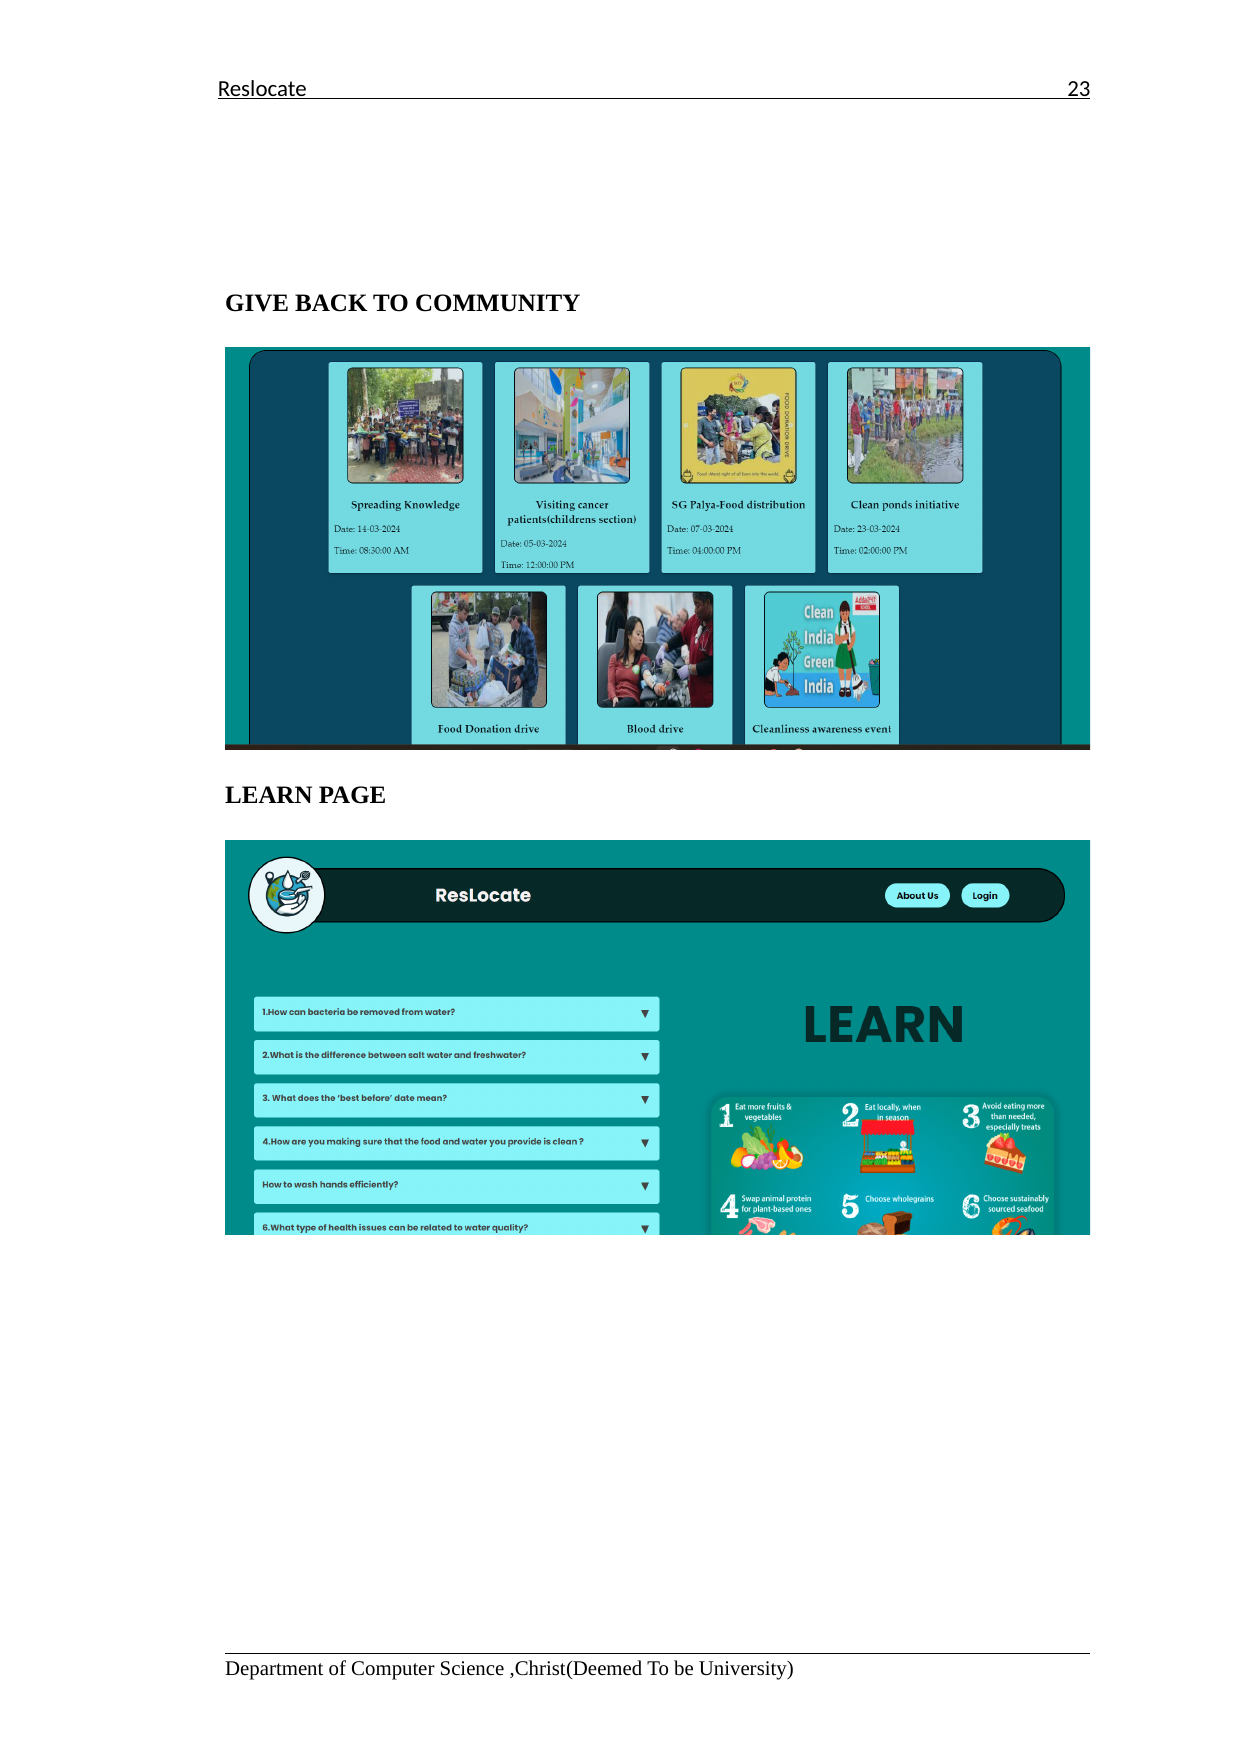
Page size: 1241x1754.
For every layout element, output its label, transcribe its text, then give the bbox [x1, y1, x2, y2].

text LEARN PAGE [225, 780, 1090, 809]
text GIVE BACK TO COMMUNITY [225, 288, 1090, 317]
picture [225, 840, 1091, 1235]
picture [225, 347, 1091, 750]
